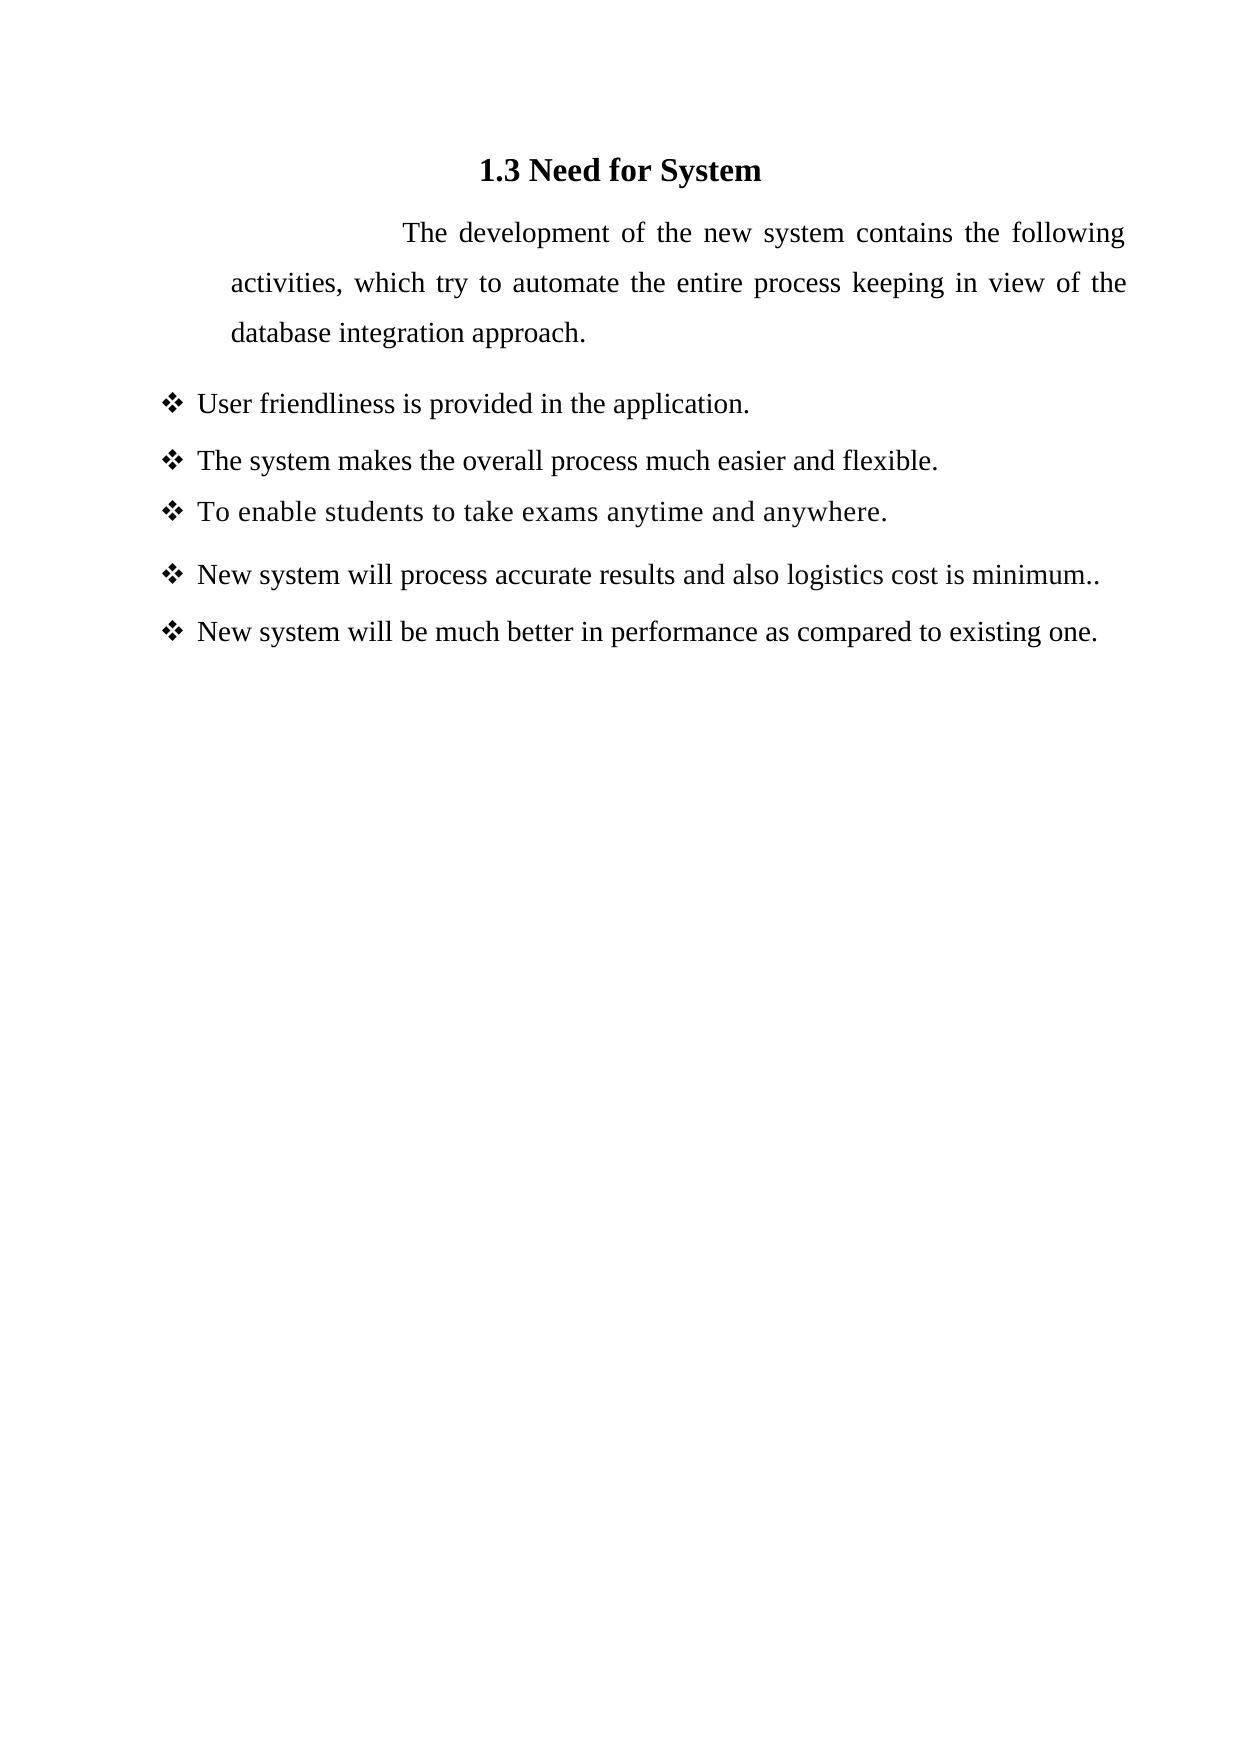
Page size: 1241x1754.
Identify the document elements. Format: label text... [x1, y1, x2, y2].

list New system will be much better in performance as compared to existing one. [159, 614, 1128, 647]
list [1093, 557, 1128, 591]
text The development of the new system contains the following activities, which try to automate the entire process keeping in view of the database integration approach. [231, 215, 1128, 349]
list New system will process accurate results and also logistics cost is minimum.. [159, 557, 683, 591]
list To enable students to take exams anytime and anywhere. [159, 494, 1128, 527]
list The system makes the overall process much easier and flexible. [159, 443, 1128, 477]
text 1.3 Need for System [112, 150, 1128, 188]
list User friendliness is provided in the application. [159, 387, 1128, 420]
